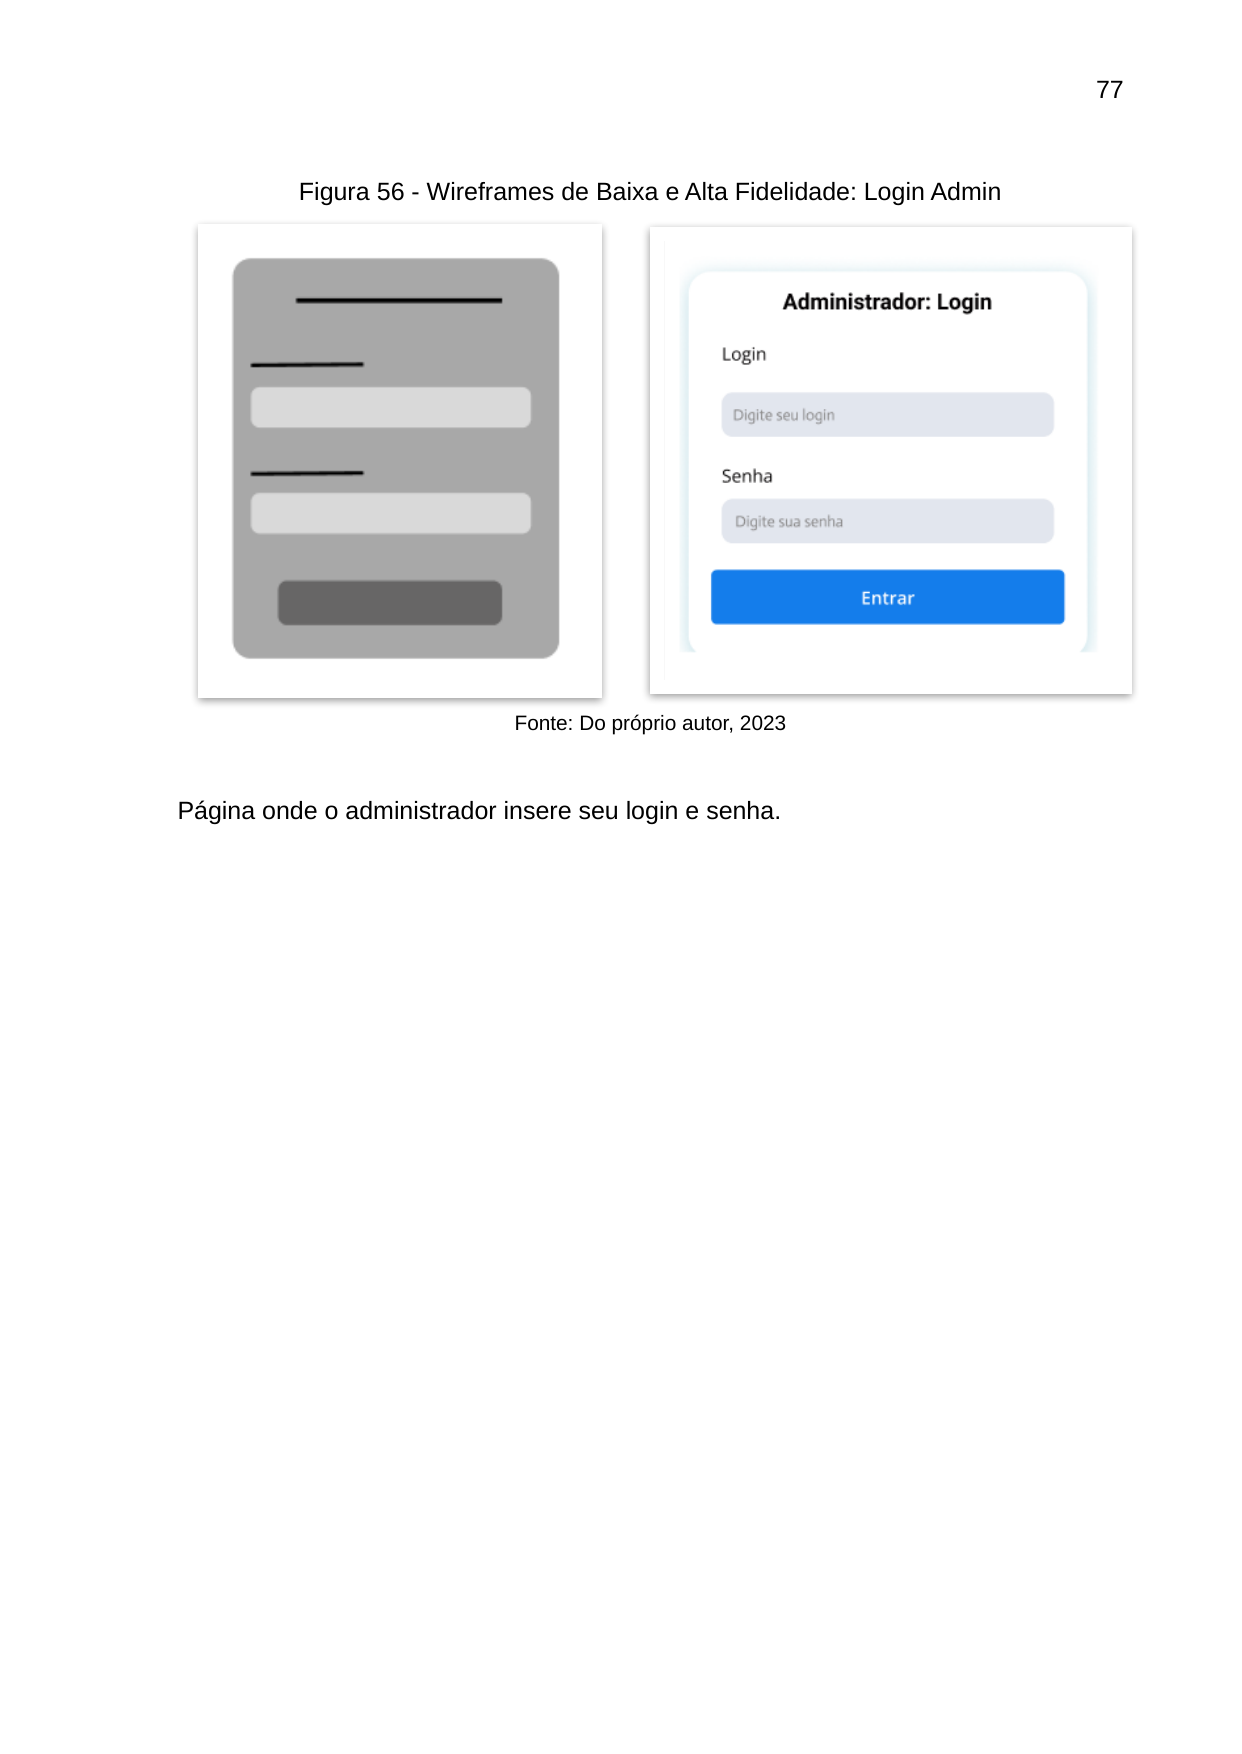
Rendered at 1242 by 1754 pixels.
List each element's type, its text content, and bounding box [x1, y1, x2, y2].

text Página onde o administrador insere seu login e senha. [177, 796, 1123, 825]
picture [664, 241, 1118, 680]
picture [213, 239, 587, 683]
text Fonte: Do próprio autor, 2023 [177, 711, 1123, 735]
